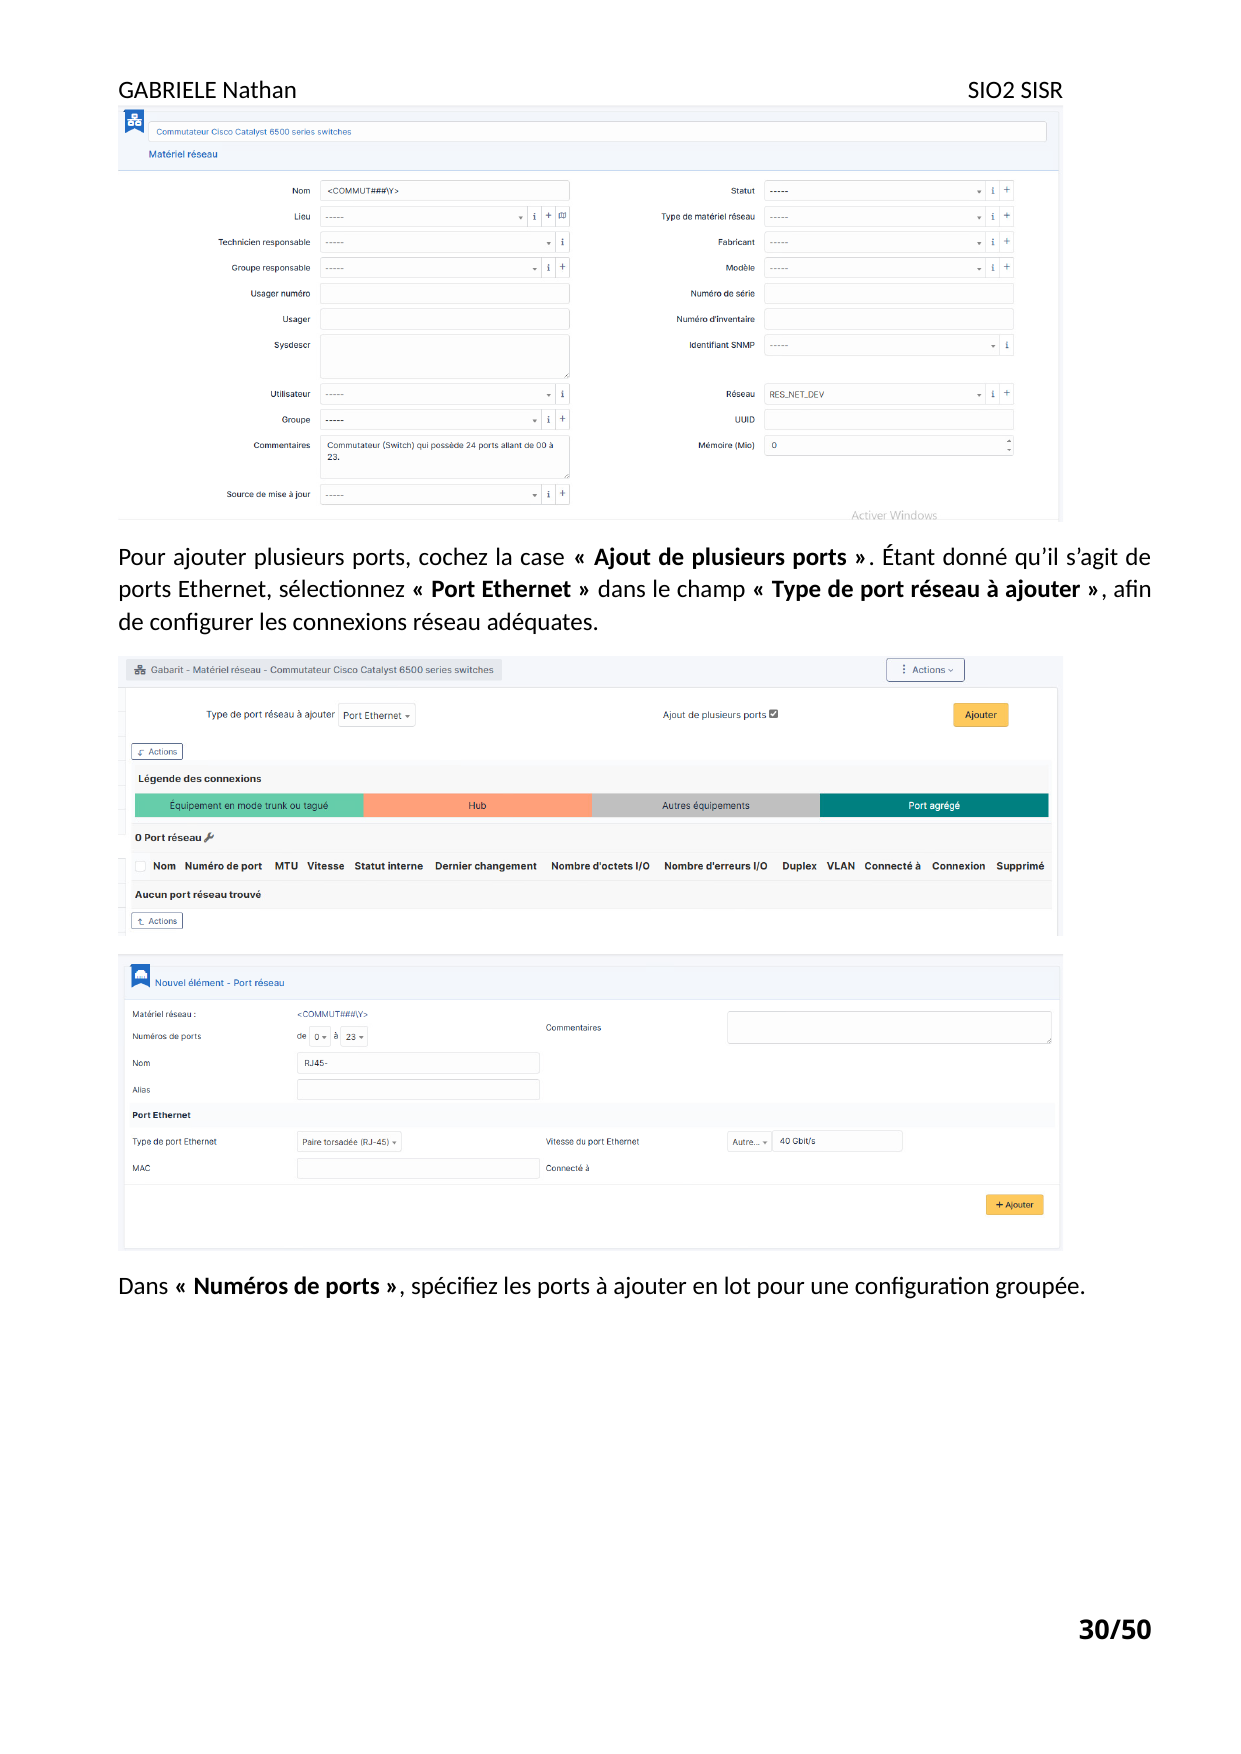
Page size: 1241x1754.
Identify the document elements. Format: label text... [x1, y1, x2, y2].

text Pour ajouter plusieurs ports, cochez la case « Ajout de plusieurs ports ». Étant donné qu’il s’agit de ports Ethernet, sélectionnez « Port Ethernet » dans le champ « Type de port réseau à ajouter », afin de configurer les connexions réseau adéquates. [118, 541, 1152, 637]
picture [118, 104, 1064, 522]
text Dans « Numéros de ports », spécifiez les ports à ajouter en lot pour une configuration groupée. [118, 1270, 1152, 1300]
picture [118, 656, 1064, 936]
picture [118, 954, 1064, 1251]
